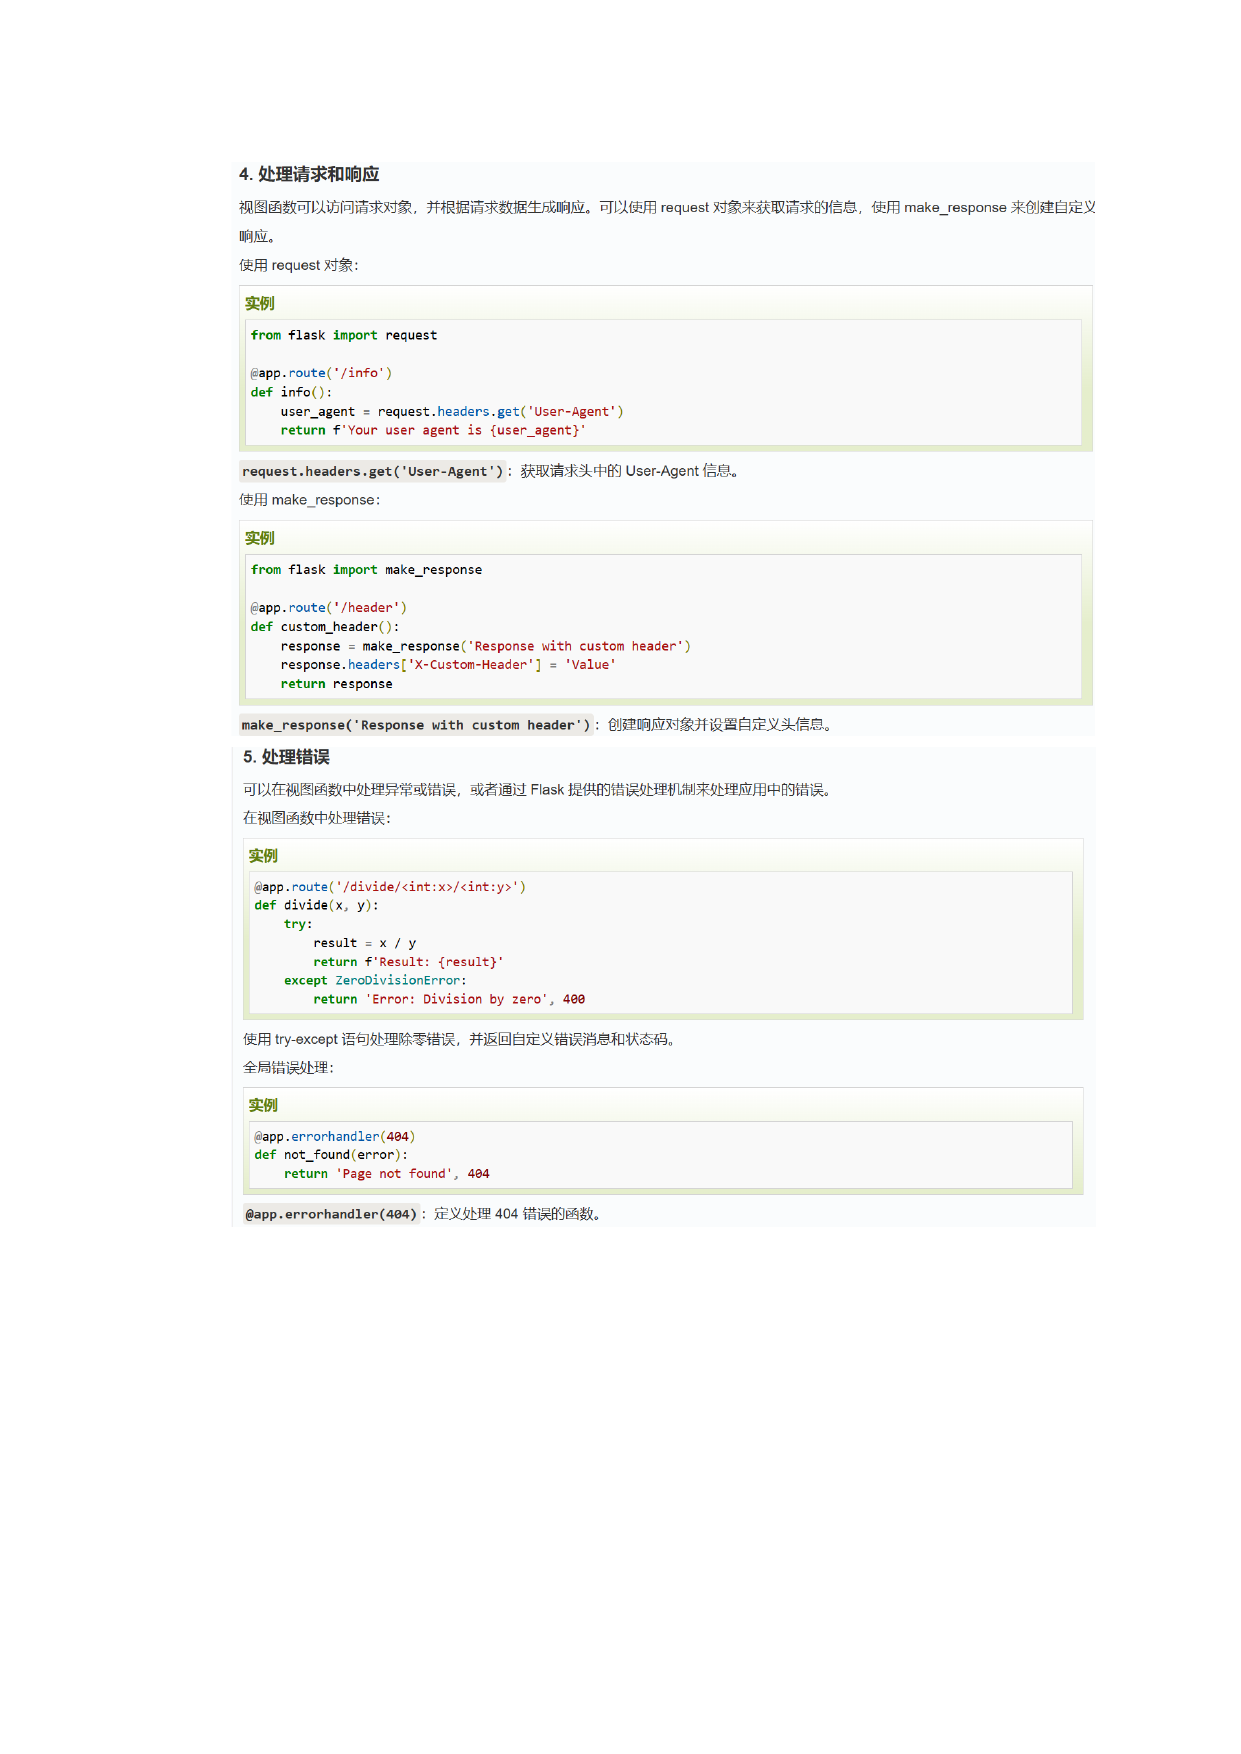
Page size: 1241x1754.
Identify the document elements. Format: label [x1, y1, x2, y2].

picture [231, 747, 1096, 1227]
picture [231, 162, 1095, 736]
